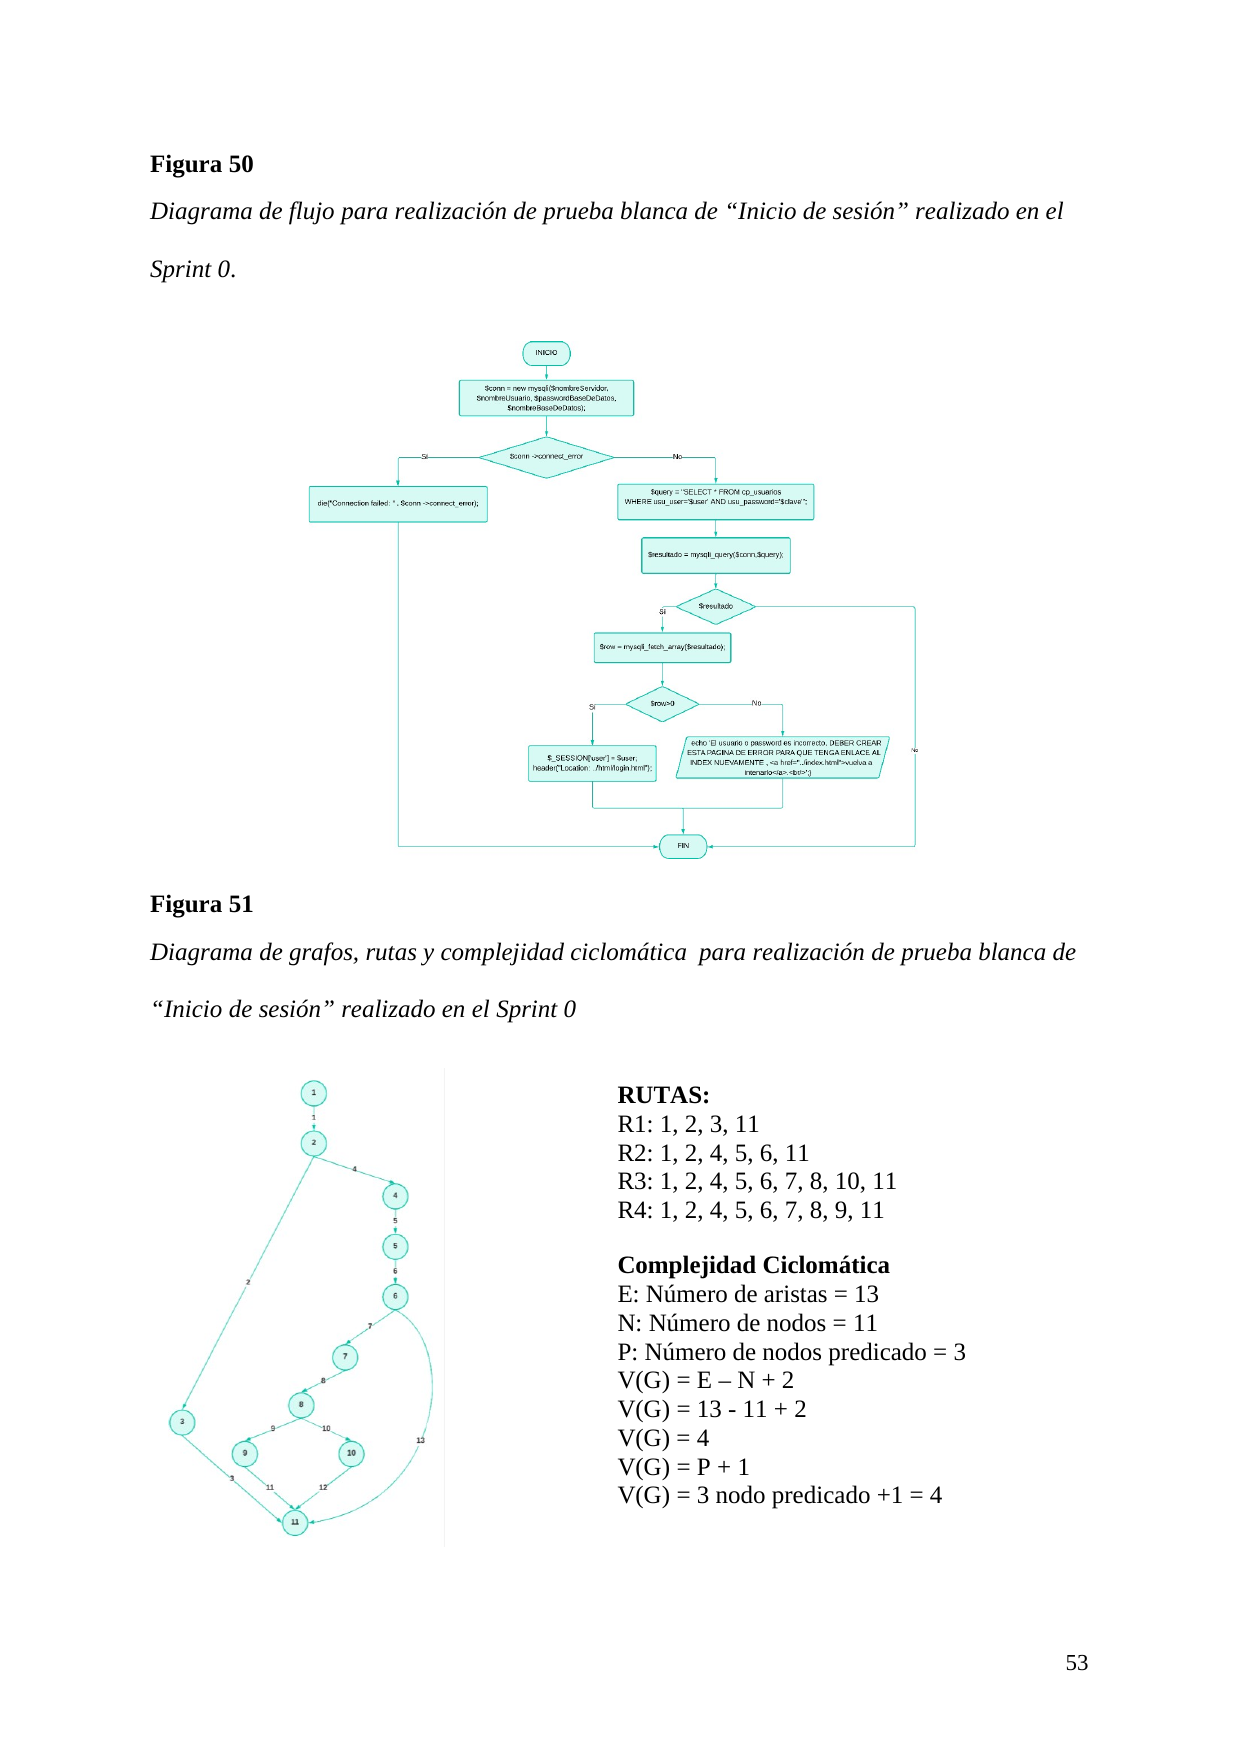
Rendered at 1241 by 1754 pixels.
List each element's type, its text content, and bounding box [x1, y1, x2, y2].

subtitle Figura 51 [150, 889, 1146, 918]
text R4: 1, 2, 4, 5, 6, 7, 8, 9, 11 [617, 1195, 1146, 1224]
subtitle Figura 50 [150, 149, 1146, 177]
picture [308, 341, 918, 859]
text Diagrama de grafos, rutas y complejidad ciclomática para realización de prueba blanca de “Inicio de sesión” realizado en el Sprint 0 [150, 937, 1081, 1023]
text R1: 1, 2, 3, 11 [617, 1109, 1146, 1138]
text Diagrama de flujo para realización de prueba blanca de “Inicio de sesión” realizado en el Sprint 0. [150, 196, 1081, 282]
text P: Número de nodos predicado = 3 V(G) = E – N + 2 [617, 1337, 968, 1394]
subtitle RUTAS: [617, 1080, 1146, 1109]
picture [168, 1068, 445, 1547]
text V(G) = 4 V(G) = P + 1 [617, 1423, 759, 1480]
text R3: 1, 2, 4, 5, 6, 7, 8, 10, 11 [617, 1166, 1146, 1195]
text V(G) = 3 nodo predicado +1 = 4 [617, 1480, 1146, 1509]
text V(G) = 13 - 11 + 2 [617, 1394, 1146, 1423]
text R2: 1, 2, 4, 5, 6, 11 [617, 1138, 1146, 1166]
text Complejidad Ciclomática E: Número de aristas = 13 N: Número de nodos = 11 [617, 1250, 892, 1337]
